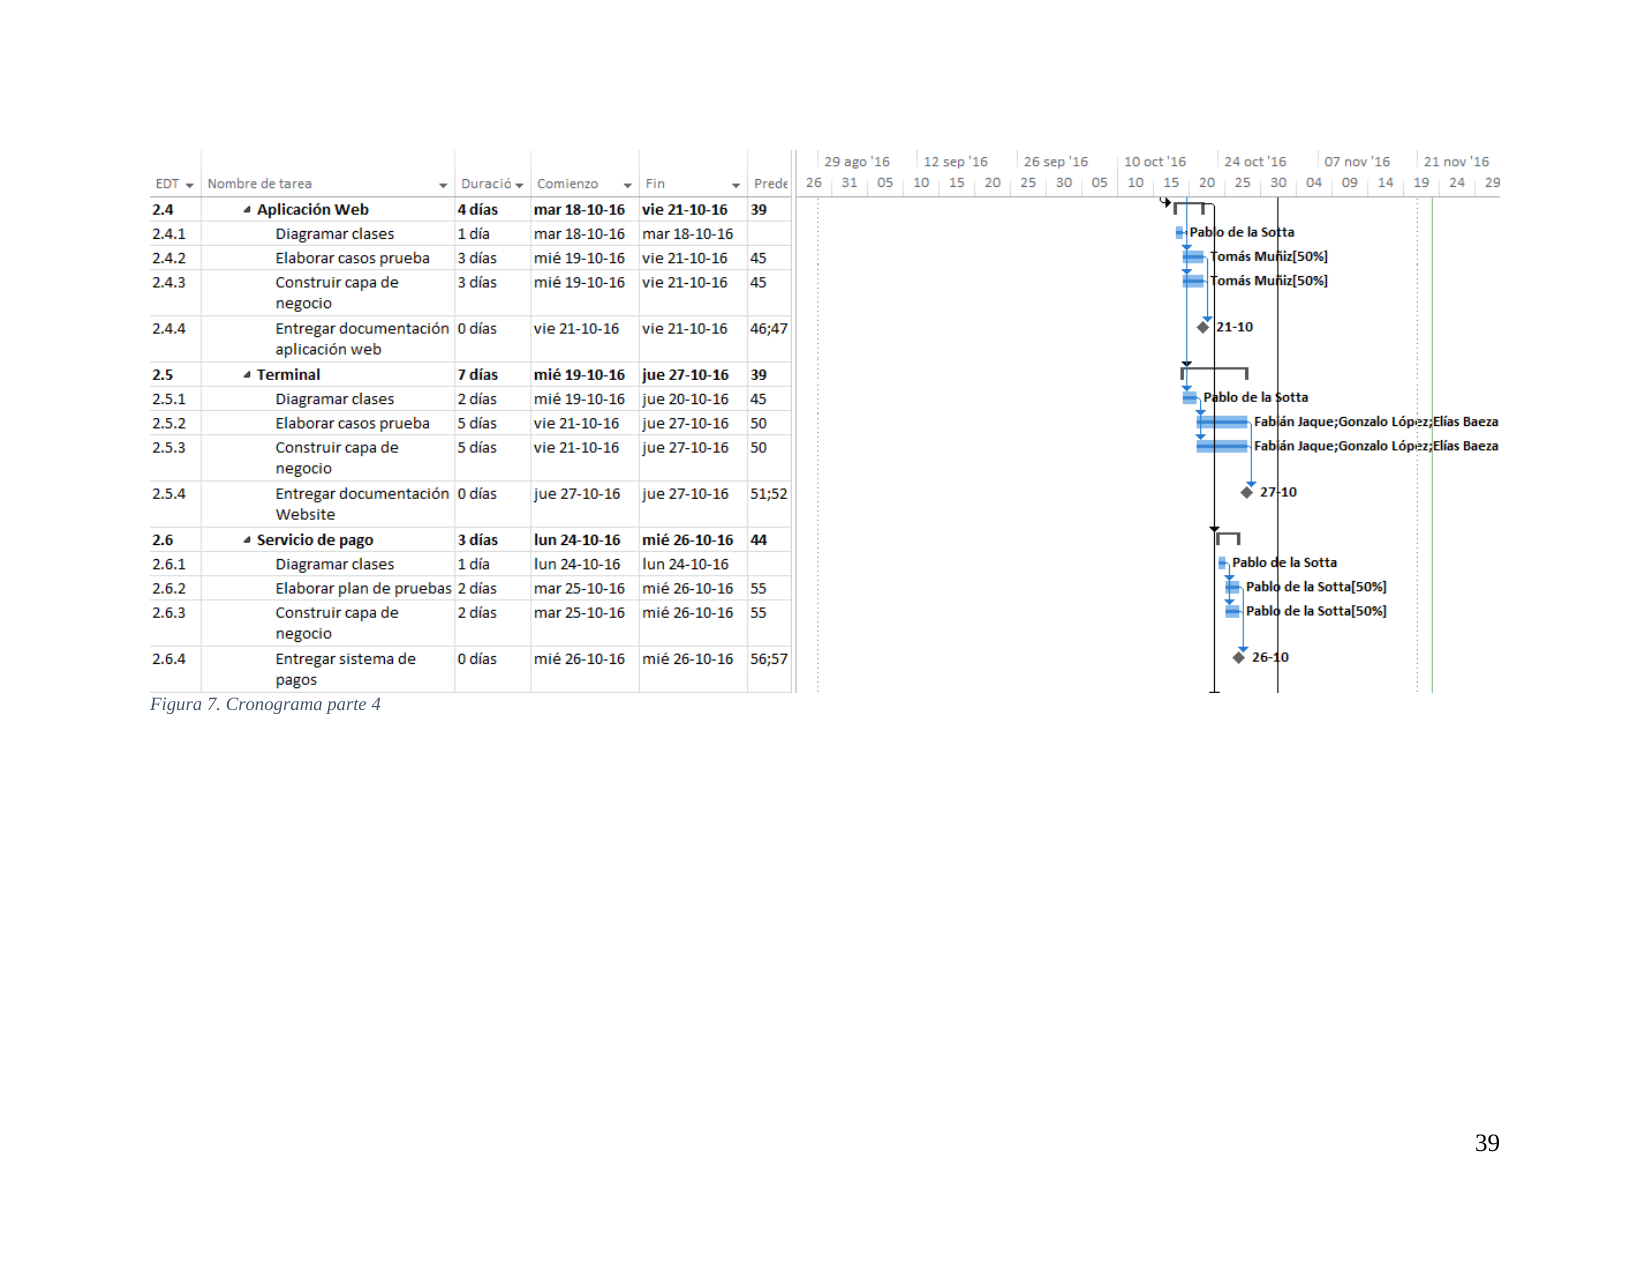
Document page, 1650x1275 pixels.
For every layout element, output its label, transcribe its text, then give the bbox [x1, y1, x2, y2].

text Figura 7. Cronograma parte 4 [150, 693, 1500, 714]
picture [150, 150, 1500, 693]
